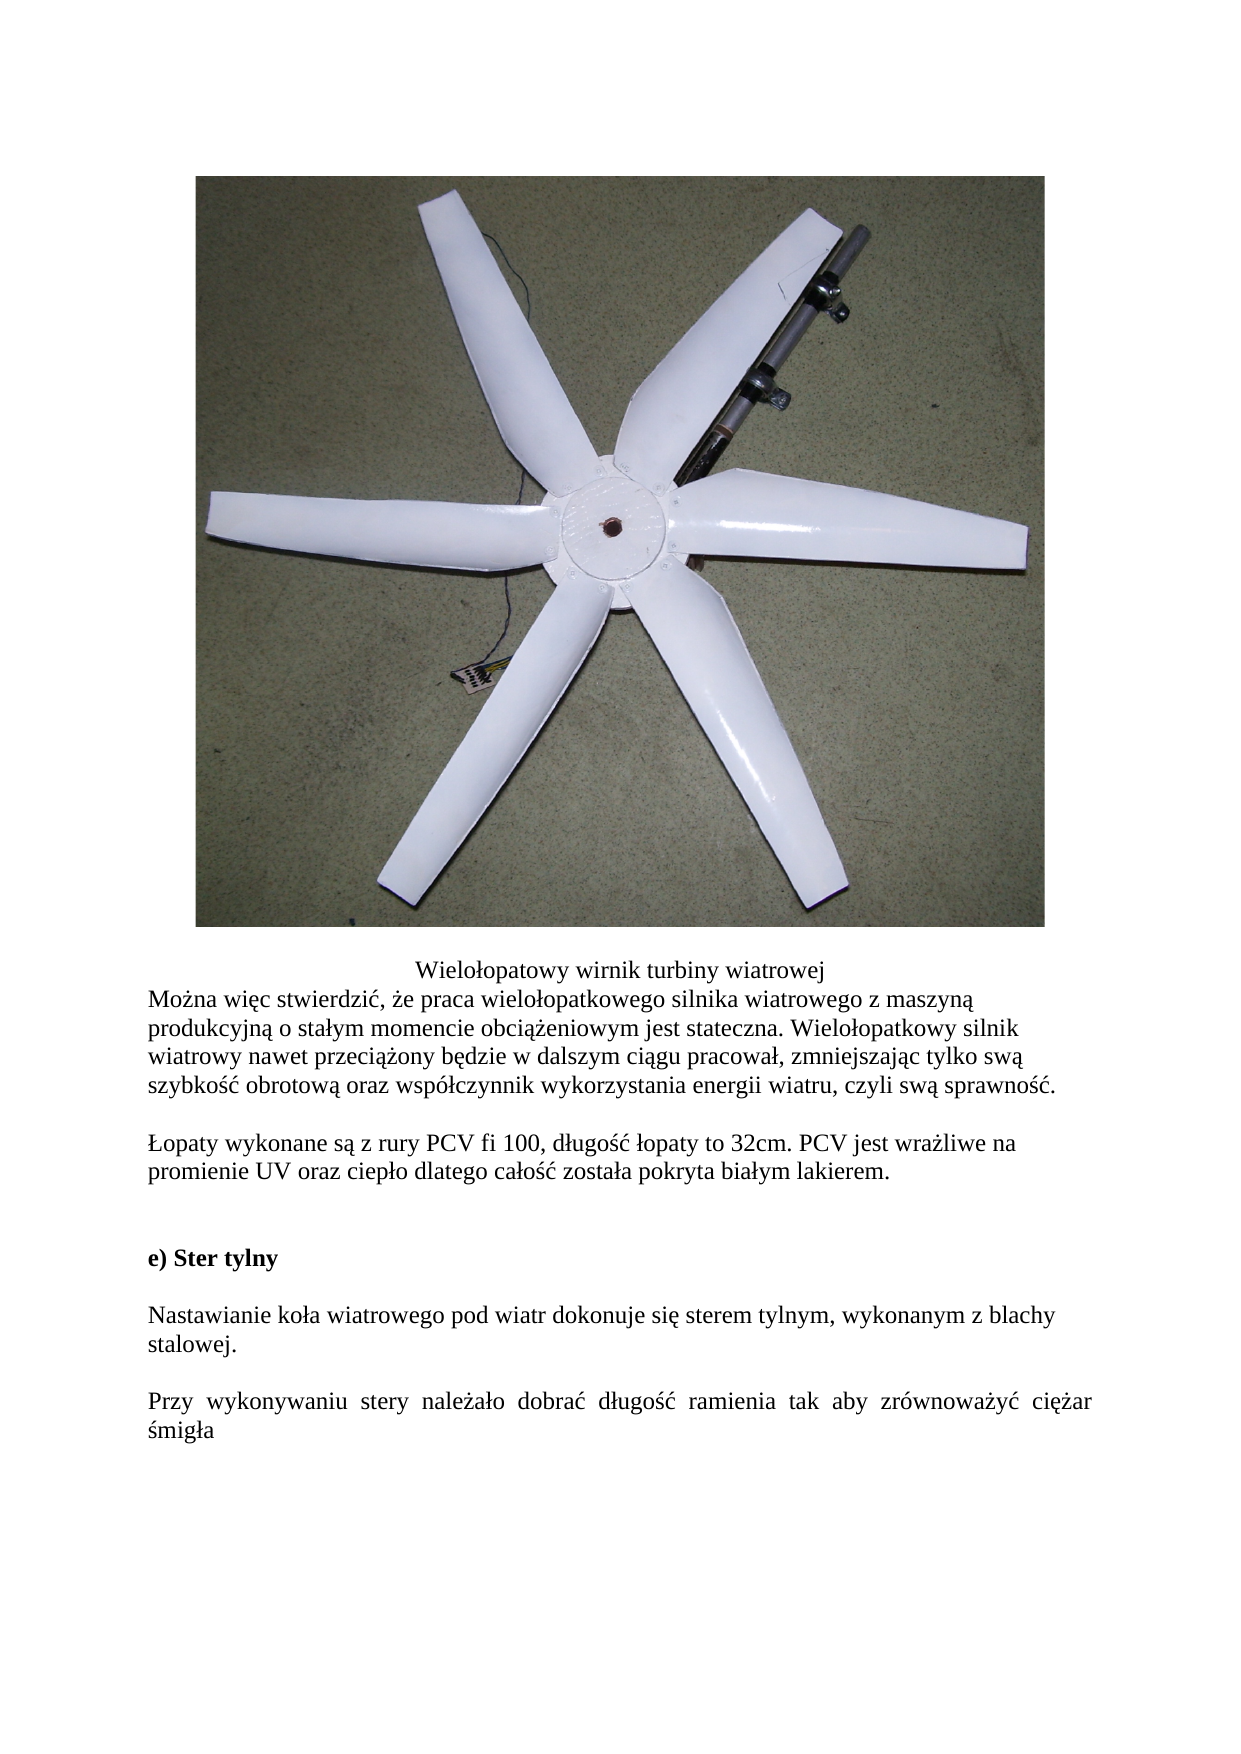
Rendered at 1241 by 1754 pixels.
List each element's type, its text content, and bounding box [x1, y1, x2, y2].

text Wielołopatowy wirnik turbiny wiatrowej [148, 955, 1092, 984]
text Można więc stwierdzić, że praca wielołopatkowego silnika wiatrowego z maszyną produkcyjną o stałym momencie obciążeniowym jest stateczna. Wielołopatkowy silnik wiatrowy nawet przeciążony będzie w dalszym ciągu pracował, zmniejszając tylko swą szybkość obrotową oraz współczynnik wykorzystania energii wiatru, czyli swą sprawność. [148, 984, 1092, 1099]
picture [195, 176, 1045, 927]
text Przy wykonywaniu stery należało dobrać długość ramienia tak aby zrównoważyć ciężar śmigła [148, 1358, 1092, 1444]
text e) Ster tylny [148, 1243, 1092, 1271]
text Nastawianie koła wiatrowego pod wiatr dokonuje się sterem tylnym, wykonanym z blachy stalowej. [148, 1300, 1092, 1358]
text Łopaty wykonane są z rury PCV fi 100, długość łopaty to 32cm. PCV jest wrażliwe na promienie UV oraz ciepło dlatego całość została pokryta białym lakierem. [148, 1128, 1092, 1185]
